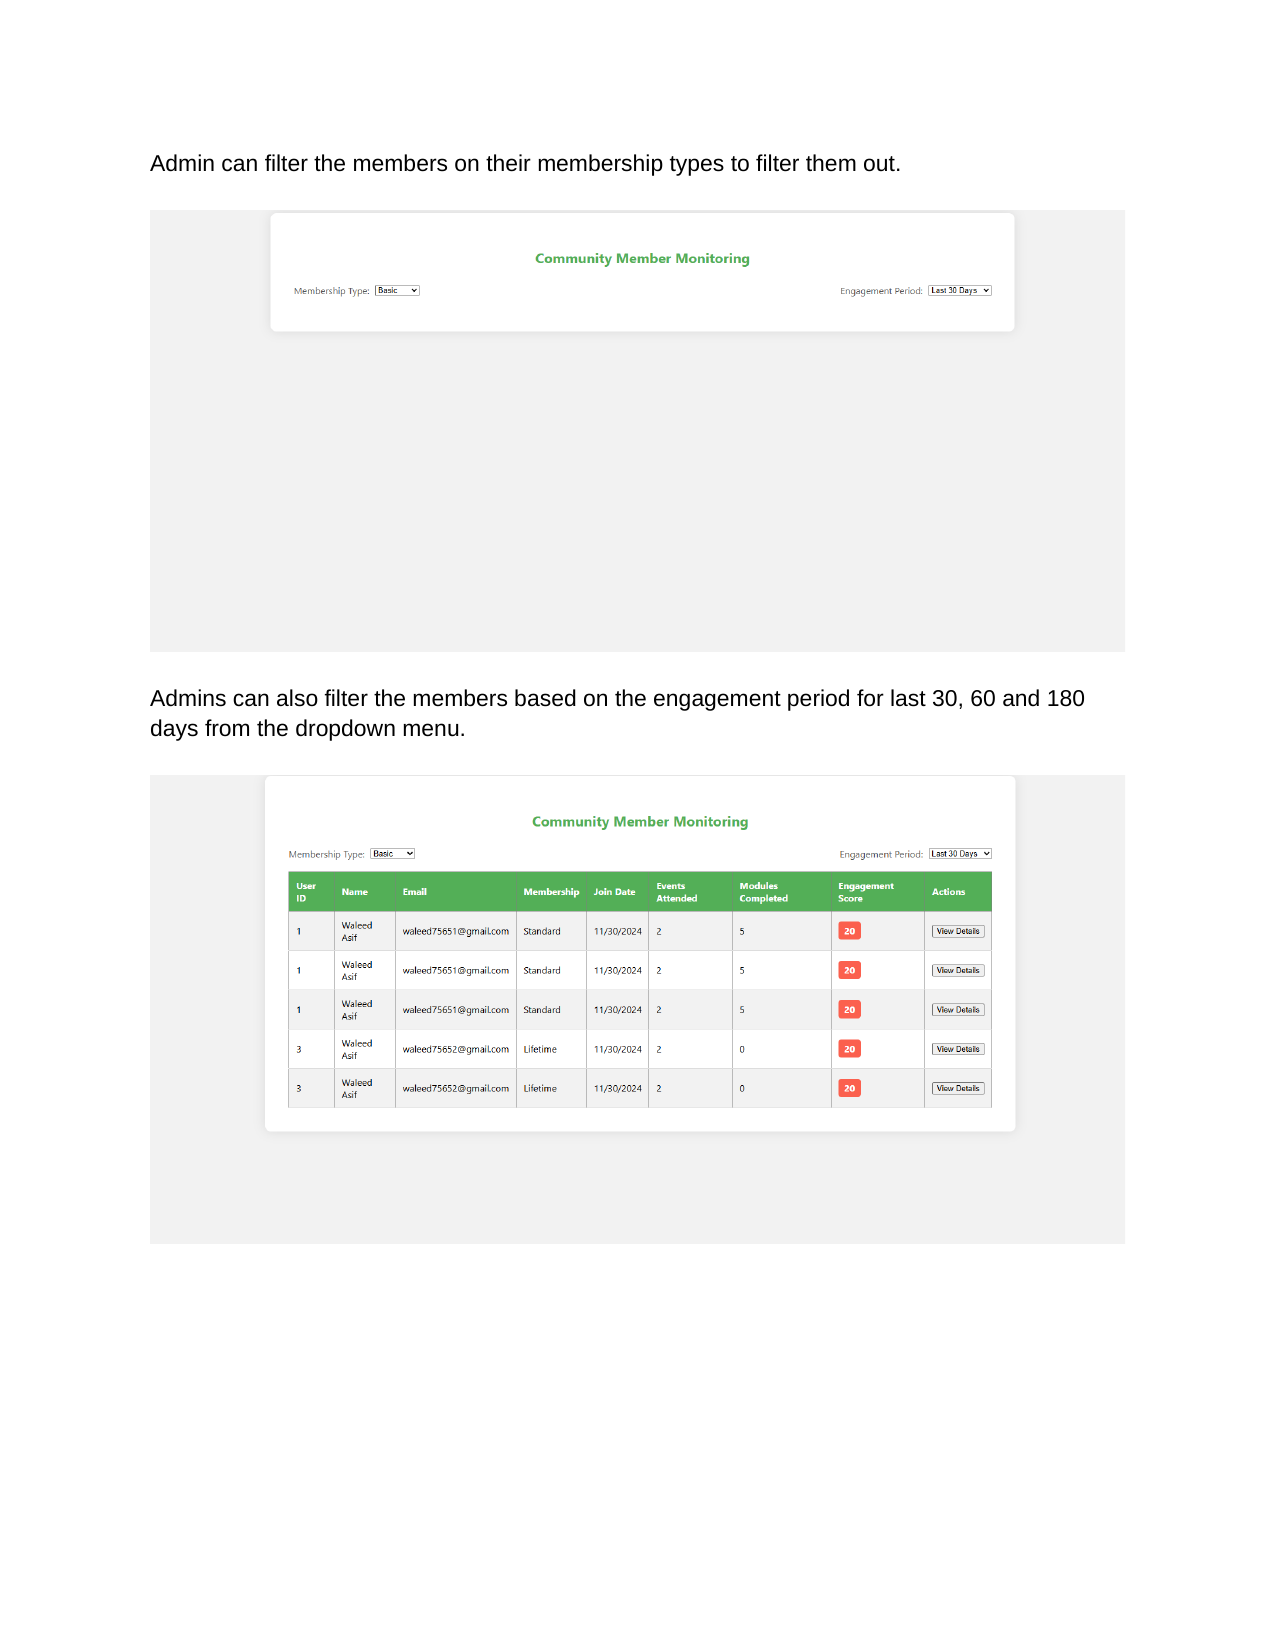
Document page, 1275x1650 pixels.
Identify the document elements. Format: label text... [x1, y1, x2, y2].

picture [150, 775, 1125, 1244]
text Admins can also filter the members based on the engagement period for last 30, 60 and 180 days from the dropdown menu. [150, 685, 1125, 742]
text Admin can filter the members on their membership types to filter them out. [150, 150, 1125, 176]
picture [150, 210, 1125, 652]
